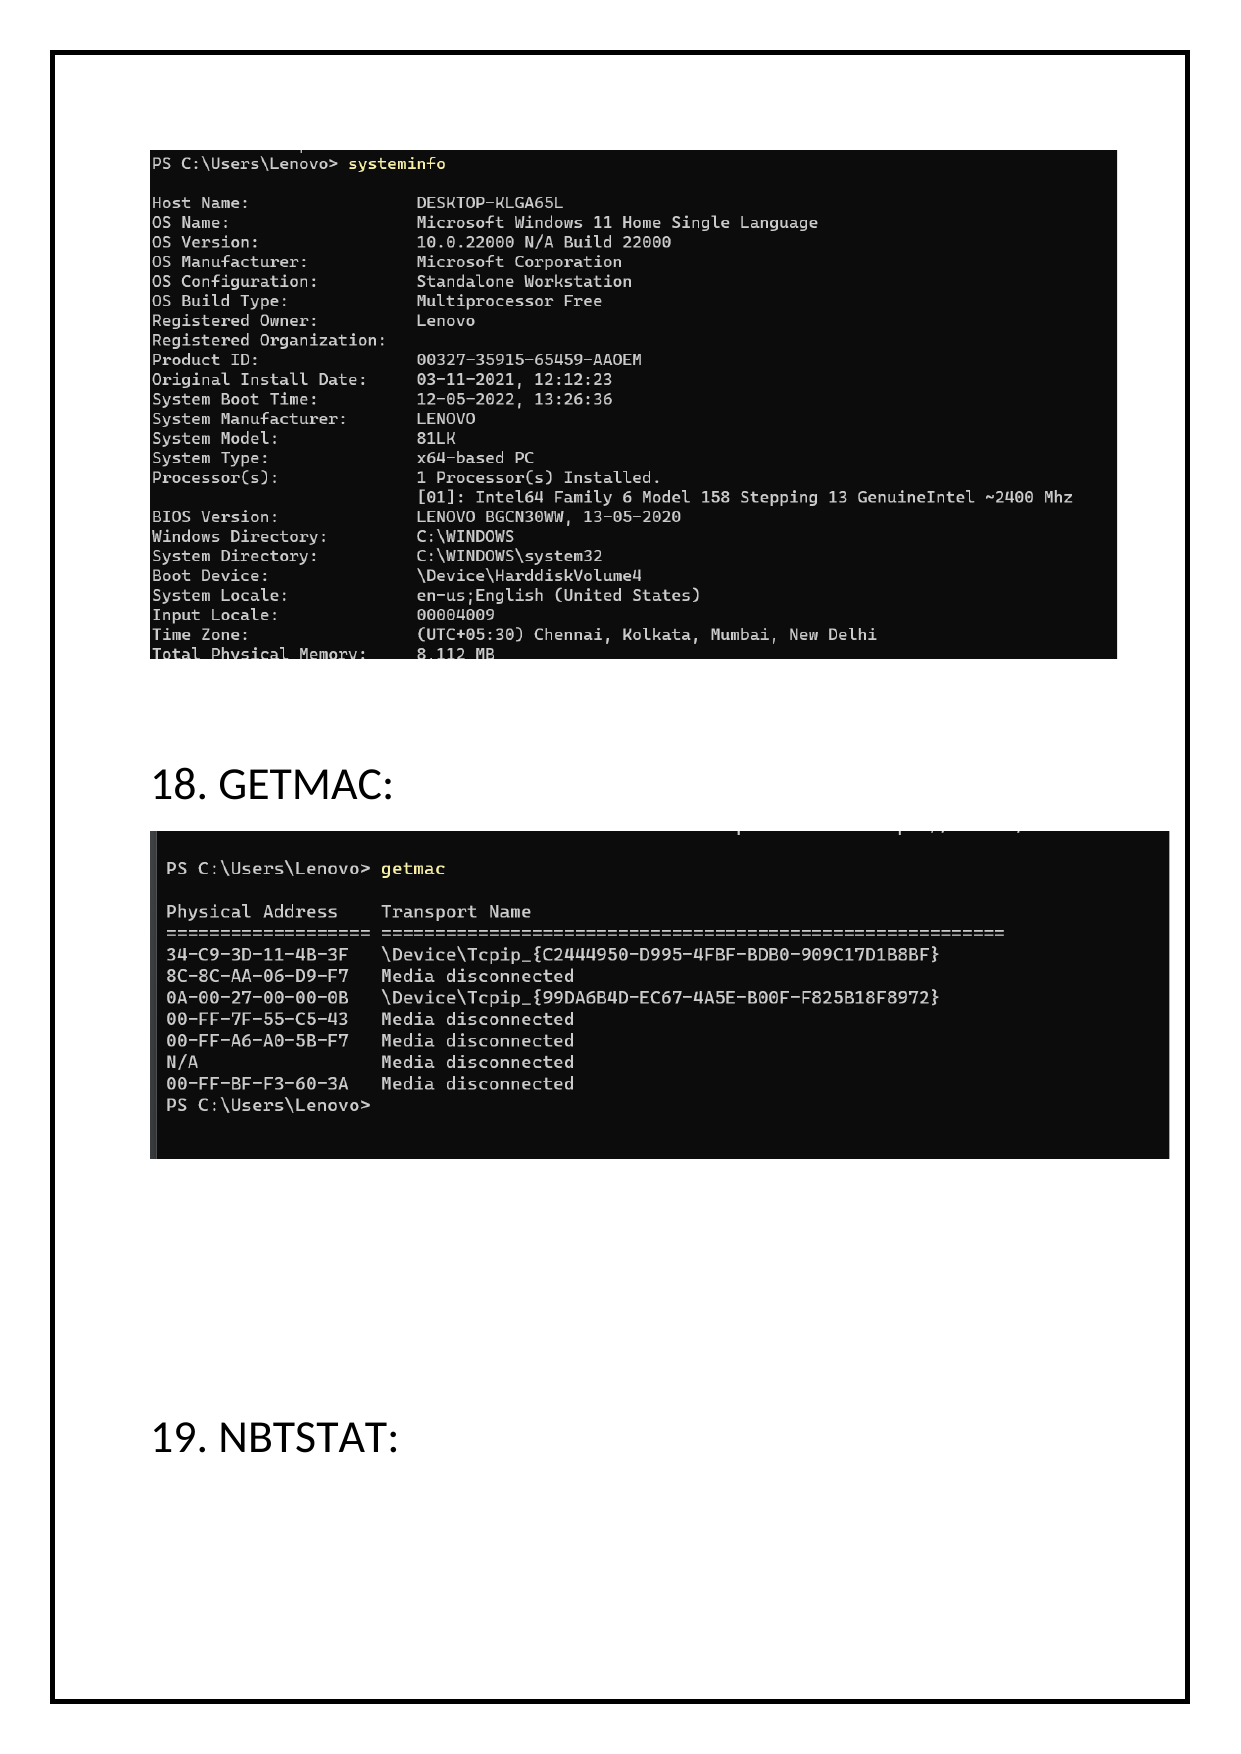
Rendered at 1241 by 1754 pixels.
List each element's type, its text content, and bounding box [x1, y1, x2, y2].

picture [150, 831, 1170, 1159]
text 18. GETMAC: [150, 755, 1090, 811]
text 19. NBTSTAT: [150, 1408, 1090, 1464]
picture [150, 150, 1118, 659]
